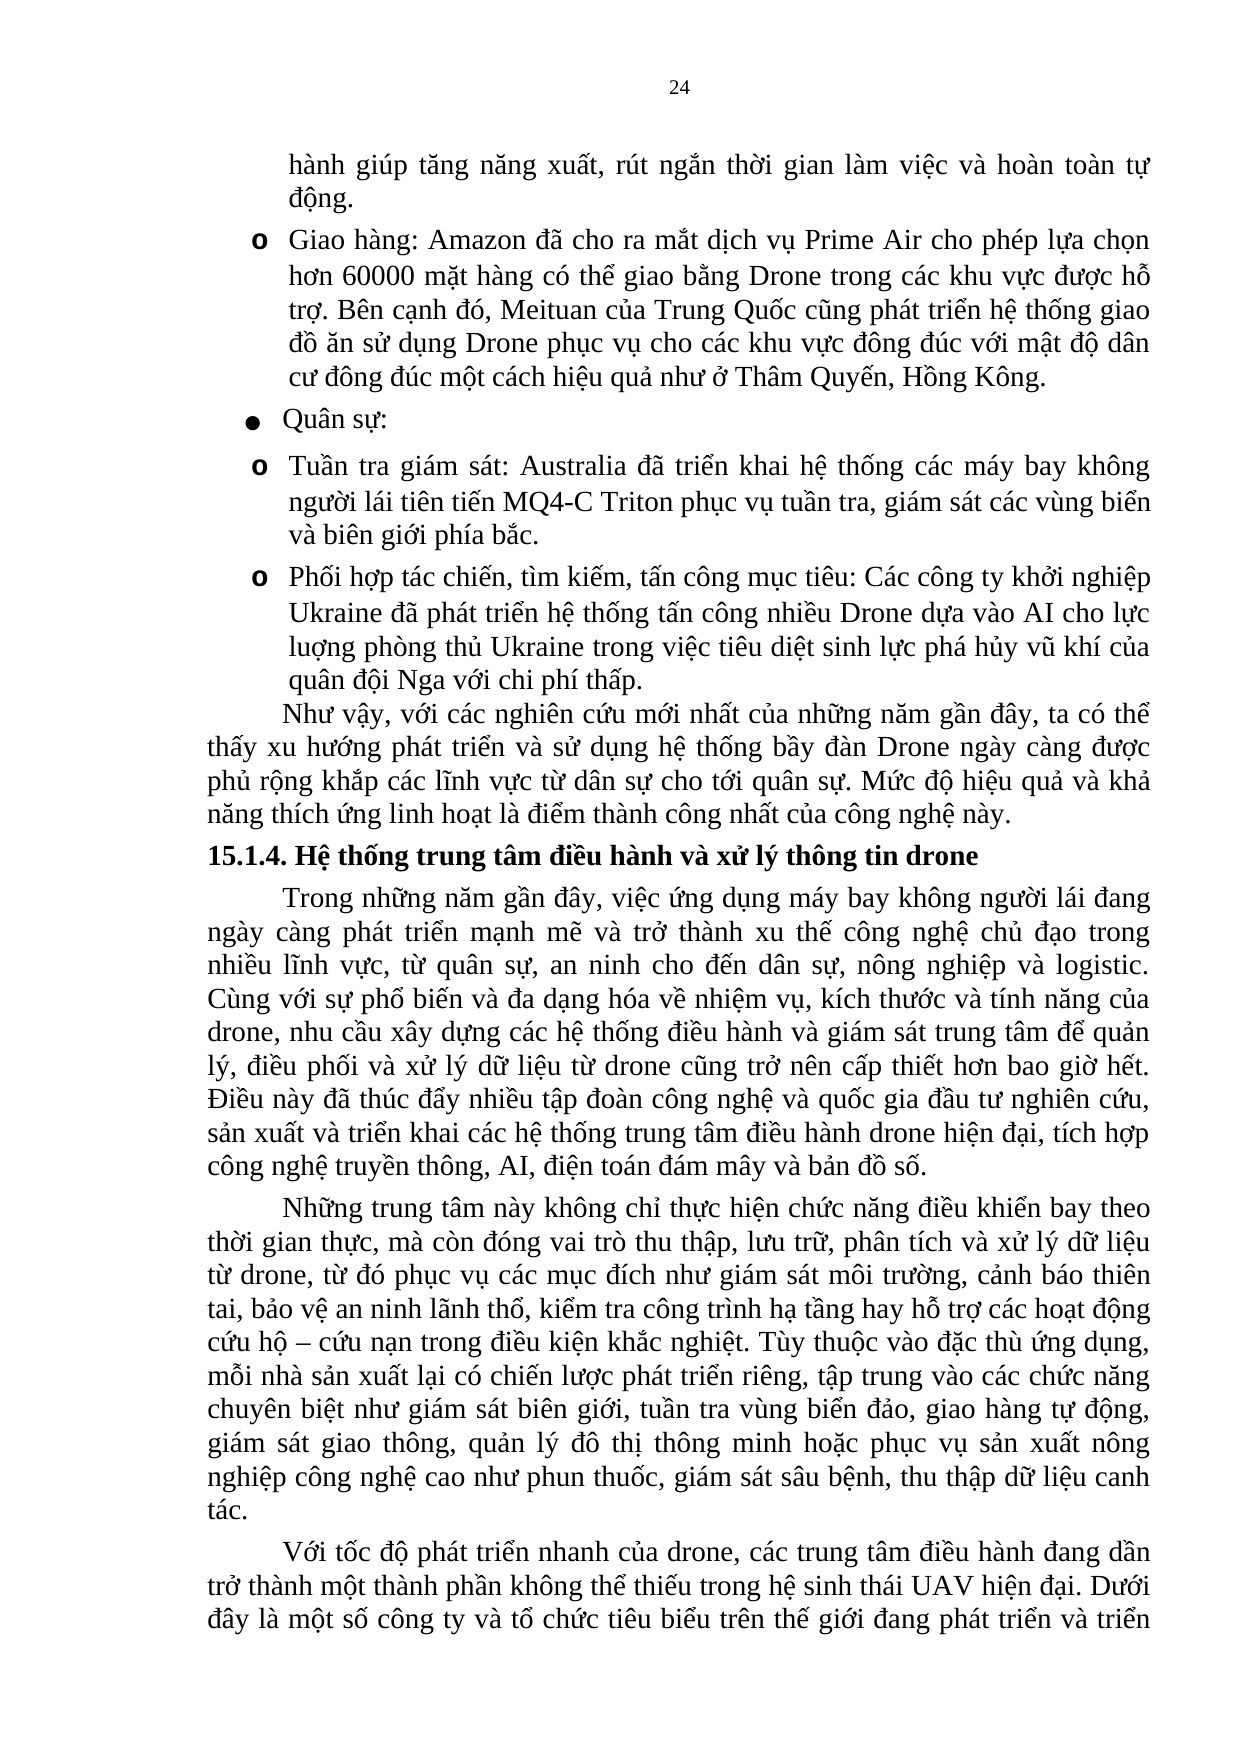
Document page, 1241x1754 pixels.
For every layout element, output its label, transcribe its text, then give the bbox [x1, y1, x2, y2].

text 15.1.4. Hệ thống trung tâm điều hành và xử lý thông tin drone [207, 838, 1152, 872]
text Trong những năm gần đây, việc ứng dụng máy bay không người lái đang ngày càng phát triển mạnh mẽ và trở thành xu thế công nghệ chủ đạo trong nhiều lĩnh vực, từ quân sự, an ninh cho đến dân sự, nông nghiệp và logistic. Cùng với sự phổ biến và đa dạng hóa về nhiệm vụ, kích thước và tính năng của drone, nhu cầu xây dựng các hệ thống điều hành và giám sát trung tâm để quản lý, điều phối và xử lý dữ liệu từ drone cũng trở nên cấp thiết hơn bao giờ hết. Điều này đã thúc đẩy nhiều tập đoàn công nghệ và quốc gia đầu tư nghiên cứu, sản xuất và triển khai các hệ thống trung tâm điều hành drone hiện đại, tích hợp công nghệ truyền thông, AI, điện toán đám mây và bản đồ số. [207, 880, 1152, 1182]
text Như vậy, với các nghiên cứu mới nhất của những năm gần đây, ta có thể thấy xu hướng phát triển và sử dụng hệ thống bầy đàn Drone ngày càng được phủ rộng khắp các lĩnh vực từ dân sự cho tới quân sự. Mức độ hiệu quả và khả năng thích ứng linh hoạt là điểm thành công nhất của công nghệ này. [207, 696, 1152, 830]
list Giao hàng: Amazon đã cho ra mắt dịch vụ Prime Air cho phép lựa chọn hơn 60000 mặt hàng có thể giao bằng Drone trong các khu vực được hỗ trợ. Bên cạnh đó, Meituan của Trung Quốc cũng phát triển hệ thống giao đồ ăn sử dụng Drone phục vụ cho các khu vực đông đúc với mật độ dân cư đông đúc một cách hiệu quả như ở Thâm Quyến, Hồng Kông. [251, 222, 1152, 393]
list Phối hợp tác chiến, tìm kiếm, tấn công mục tiêu: Các công ty khởi nghiệp Ukraine đã phát triển hệ thống tấn công nhiều Drone dựa vào AI cho lực luợng phòng thủ Ukraine trong việc tiêu diệt sinh lực phá hủy vũ khí của quân đội Nga với chi phí thấp. [251, 559, 1152, 696]
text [207, 1534, 1152, 1635]
list Tuần tra giám sát: Australia đã triển khai hệ thống các máy bay không người lái tiên tiến MQ4-C Triton phục vụ tuần tra, giám sát các vùng biển và biên giới phía bắc. [251, 448, 1152, 551]
list Quân sự: [207, 401, 1152, 439]
text Những trung tâm này không chỉ thực hiện chức năng điều khiển bay theo thời gian thực, mà còn đóng vai trò thu thập, lưu trữ, phân tích và xử lý dữ liệu từ drone, từ đó phục vụ các mục đích như giám sát môi trường, cảnh báo thiên tai, bảo vệ an ninh lãnh thổ, kiểm tra công trình hạ tầng hay hỗ trợ các hoạt động cứu hộ – cứu nạn trong điều kiện khắc nghiệt. Tùy thuộc vào đặc thù ứng dụng, mỗi nhà sản xuất lại có chiến lược phát triển riêng, tập trung vào các chức năng chuyên biệt như giám sát biên giới, tuần tra vùng biển đảo, giao hàng tự động, giám sát giao thông, quản lý đô thị thông minh hoặc phục vụ sản xuất nông nghiệp công nghệ cao như phun thuốc, giám sát sâu bệnh, thu thập dữ liệu canh tác. [207, 1190, 1152, 1526]
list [251, 147, 1152, 214]
